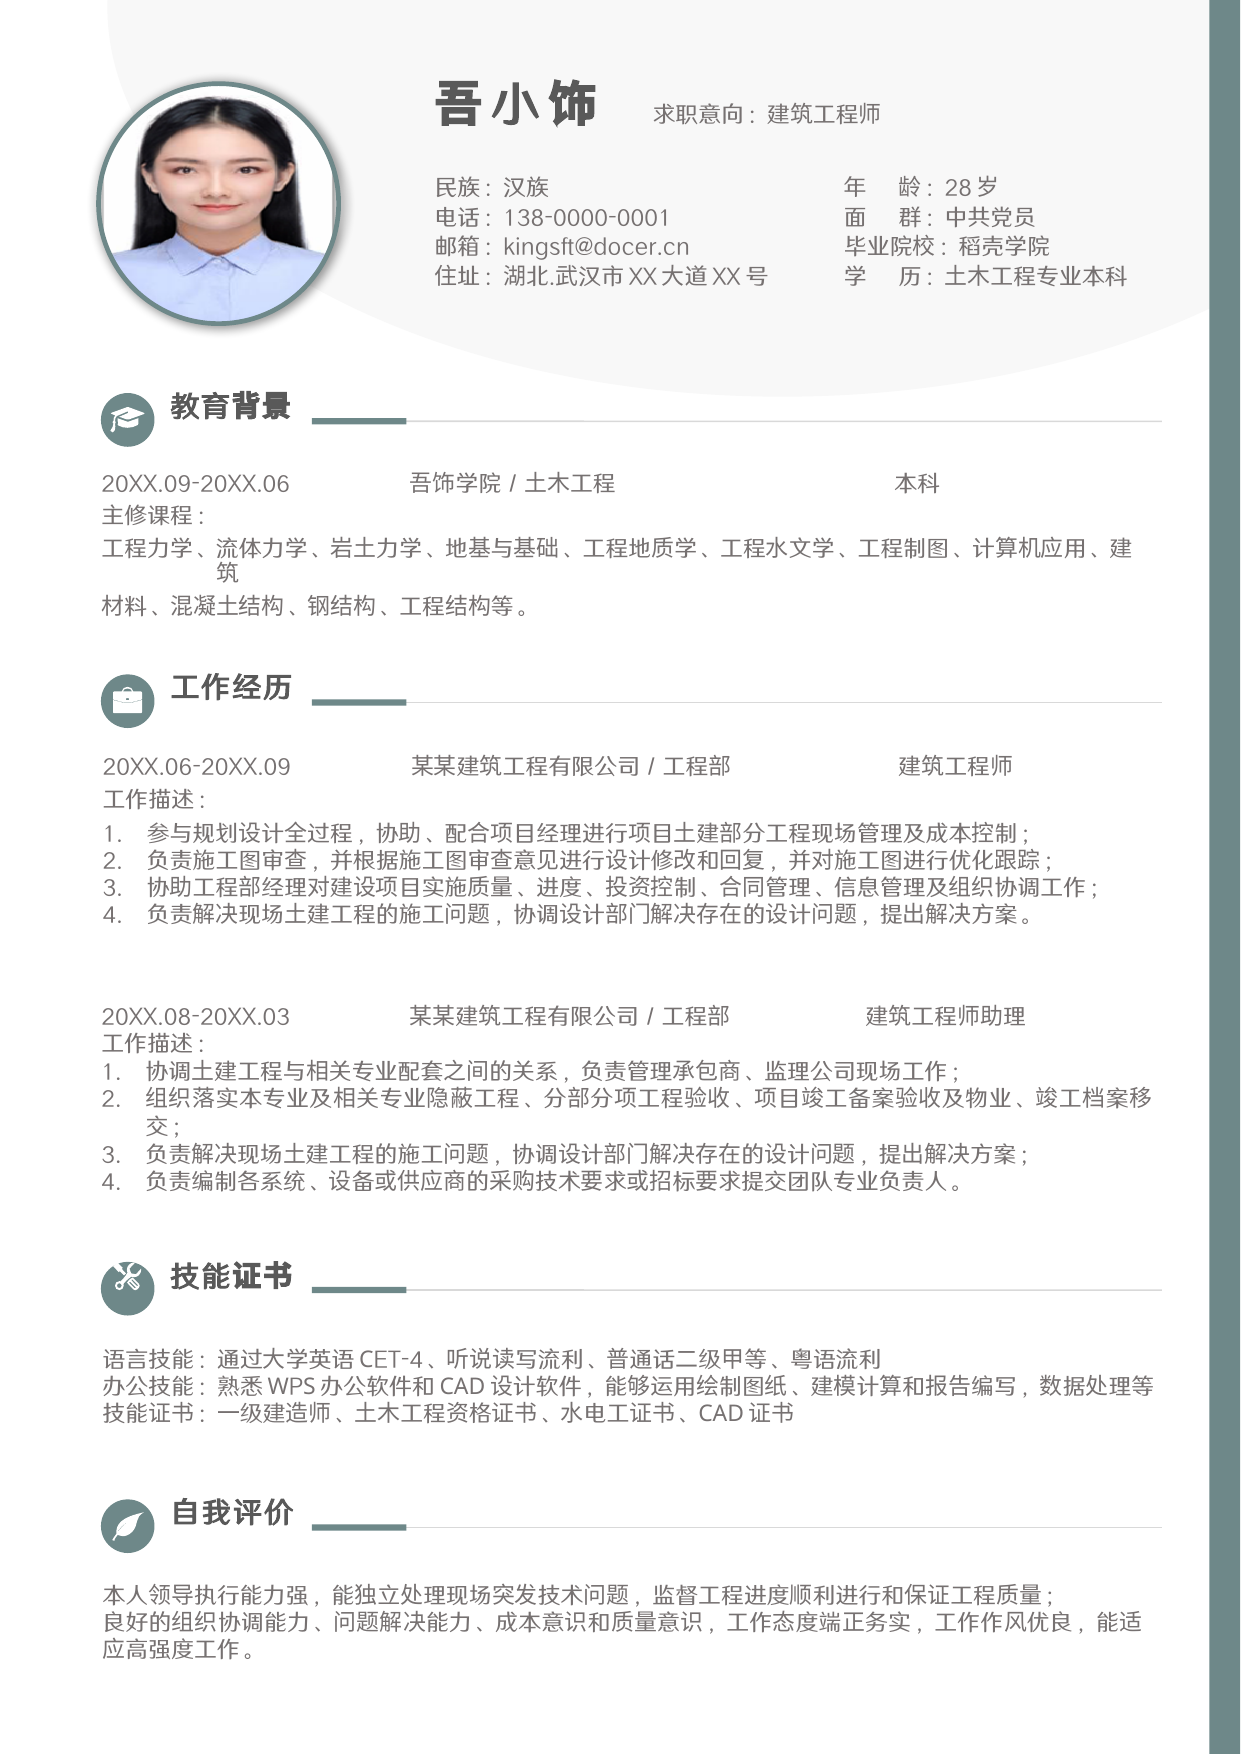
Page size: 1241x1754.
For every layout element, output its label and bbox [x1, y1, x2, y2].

picture [101, 87, 336, 321]
